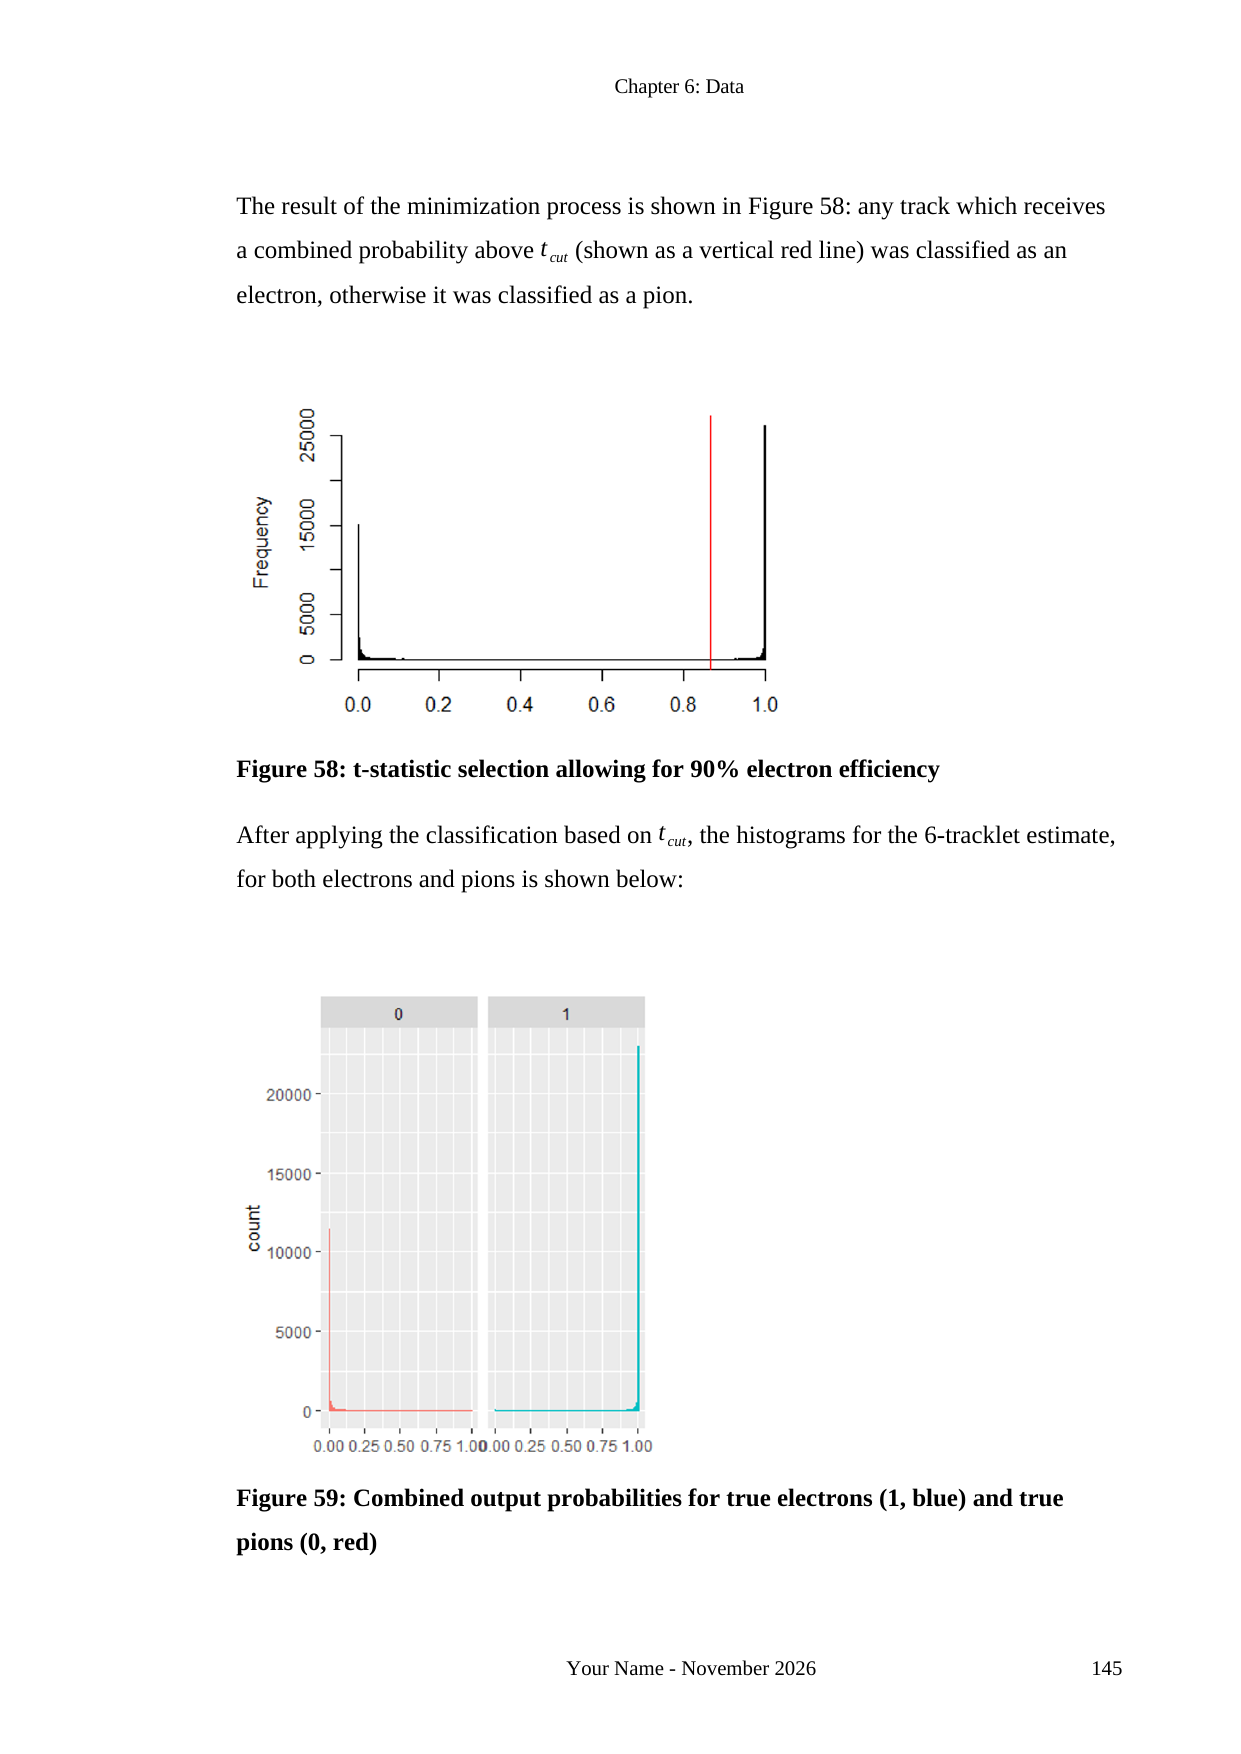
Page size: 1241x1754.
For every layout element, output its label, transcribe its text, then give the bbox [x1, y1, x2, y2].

picture [236, 975, 671, 1457]
text Figure 58: t-statistic selection allowing for 90% electron efficiency [236, 754, 1122, 783]
text Figure 59: Combined output probabilities for true electrons (1, blue) and true pions (0, red) [236, 1483, 1122, 1555]
text The result of the minimization process is shown in Figure 48: any track which receives a combined probability above (shown as a vertical red line) was classified as an electron, otherwise it was classified as a pion. [236, 191, 1122, 309]
text After applying the classification based on , the histograms for the 6-tracklet estimate, for both electrons and pions is shown below: [236, 818, 1122, 893]
picture [236, 391, 822, 728]
